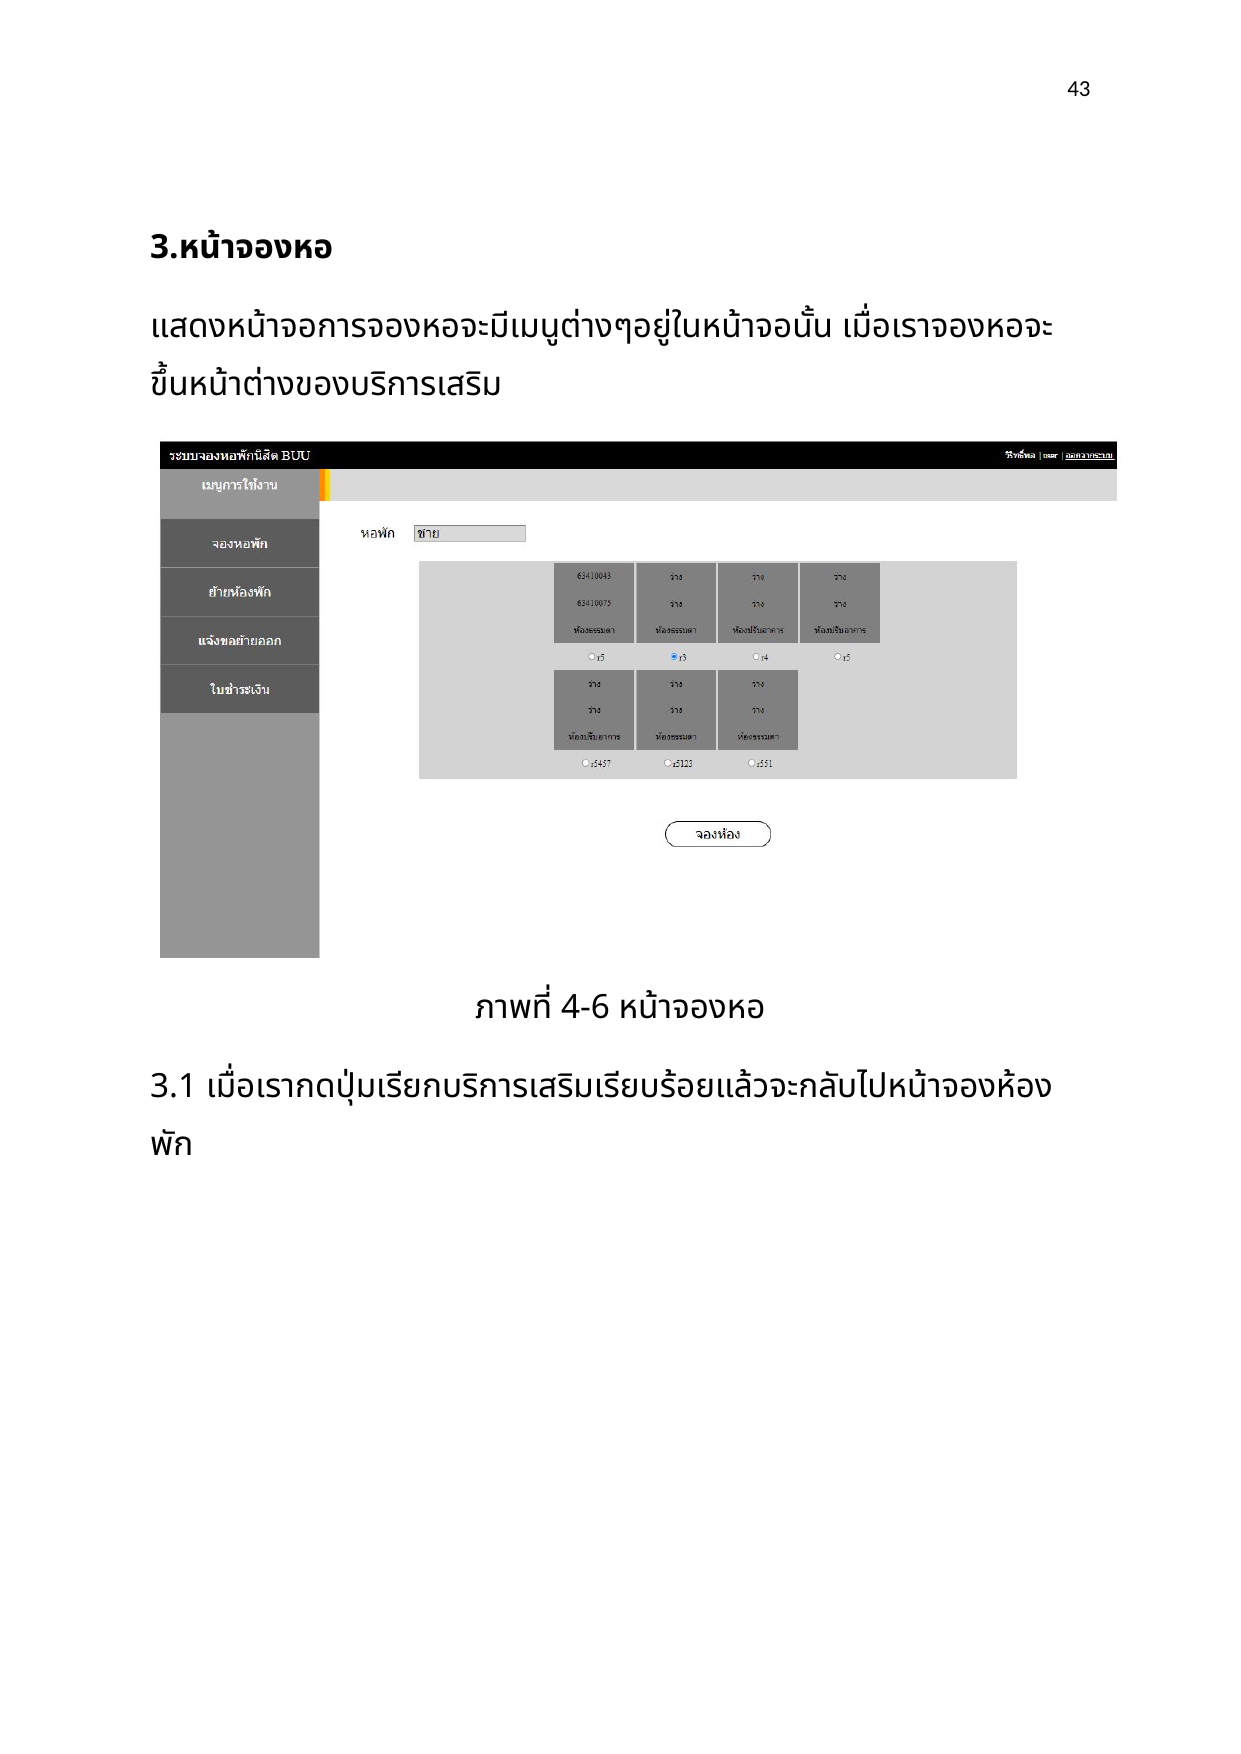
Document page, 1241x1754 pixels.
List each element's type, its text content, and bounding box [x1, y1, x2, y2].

picture [150, 438, 1125, 958]
text 3.1 เมื่อเรากดปุ่มเรียกบริการเสริมเรียบร้อยแล้วจะกลับไปหน้าจองห้องพัก [150, 1061, 1090, 1170]
text 3.หน้าจองหอ [150, 223, 1090, 274]
text แสดงหน้าจอการจองหอจะมีเมนูต่างๆอยู่ในหน้าจอนั้น เมื่อเราจองหอจะขึ้นหน้าต่างของบริการเสริม [150, 302, 1090, 410]
text ภาพที่ 4-6 หน้าจองหอ [150, 982, 1090, 1033]
